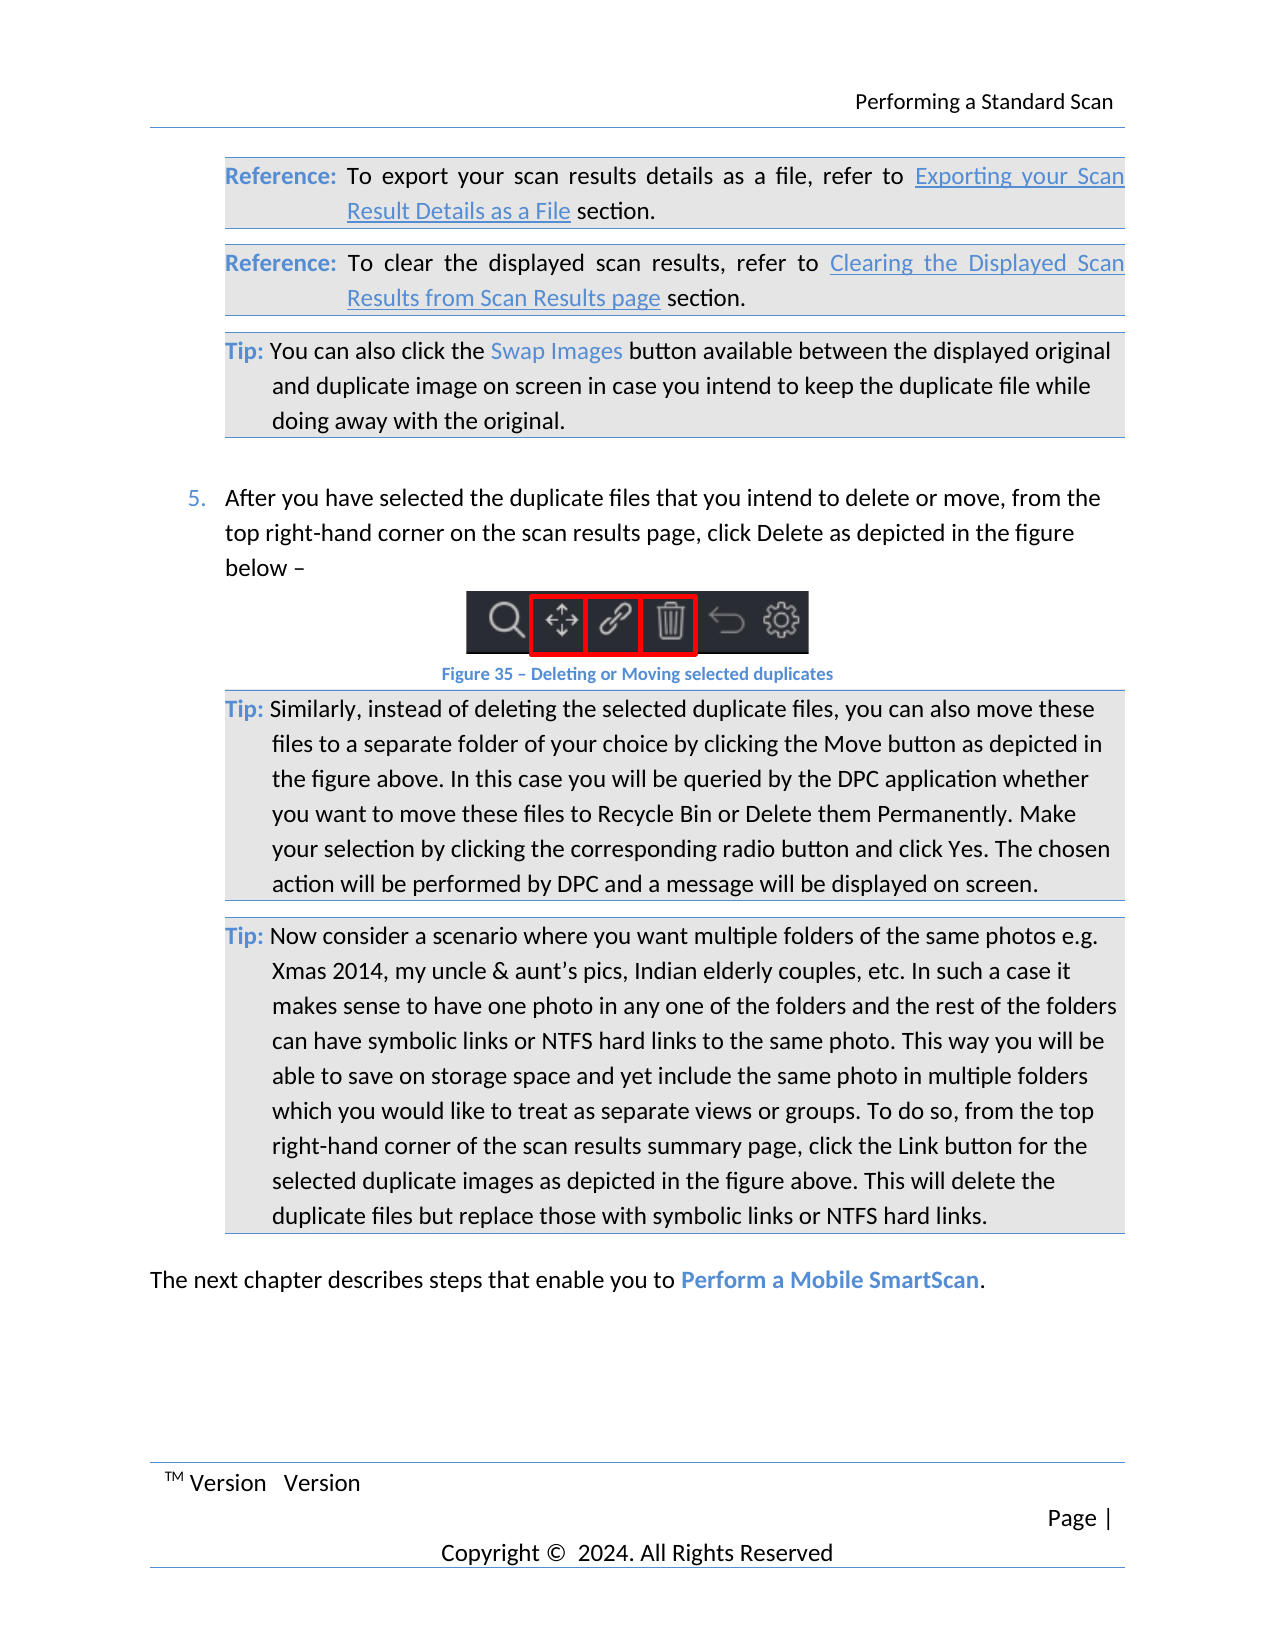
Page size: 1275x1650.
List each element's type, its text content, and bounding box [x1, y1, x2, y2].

text Reference: To export your scan results details as a file, refer to Exporting your Scan Result Details as a File section. [225, 158, 1125, 228]
text Tip: Now consider a scenario where you want multiple folders of the same photos e.g. Xmas 2014, my uncle & aunt’s pics, Indian elderly couples, etc. In such a case it makes sense to have one photo in any one of the folders and the rest of the folders can have symbolic links or NTFS hard links to the same photo. This way you will be able to save on storage space and yet include the same photo in multiple folders which you would like to treat as separate views or groups. To do so, from the top right-hand corner of the scan results summary page, click the Link button for the selected duplicate images as depicted in the figure above. This will delete the duplicate files but replace those with symbolic links or NTFS hard links. [225, 918, 1125, 1233]
picture [533, 599, 583, 652]
text Reference: To clear the displayed scan results, refer to Clearing the Displayed Scan Results from Scan Results page section. [225, 245, 1125, 315]
picture [466, 591, 809, 654]
picture [643, 599, 693, 652]
text Tip: Similarly, instead of deleting the selected duplicate files, you can also move these files to a separate folder of your choice by clicking the Move button as depicted in the figure above. In this case you will be queried by the DPC application whether you want to move these files to Recycle Bin or Delete them Permanently. Make your selection by clicking the corresponding radio button and click Yes. The chosen action will be performed by DPC and a message will be displayed on screen. [225, 691, 1125, 900]
list After you have selected the duplicate files that you intend to delete or move, from the top right-hand corner on the scan results page, click Delete as depicted in the figure below – [187, 482, 1125, 583]
picture [588, 599, 638, 652]
text Figure 35 – Deleting or Moving selected duplicates [150, 662, 1125, 685]
text The next chapter describes steps that enable you to Perform a Mobile SmartScan. [150, 1264, 1125, 1295]
text Tip: You can also click the Swap Images button available between the displayed original and duplicate image on screen in case you intend to keep the duplicate file while doing away with the original. [225, 333, 1125, 437]
